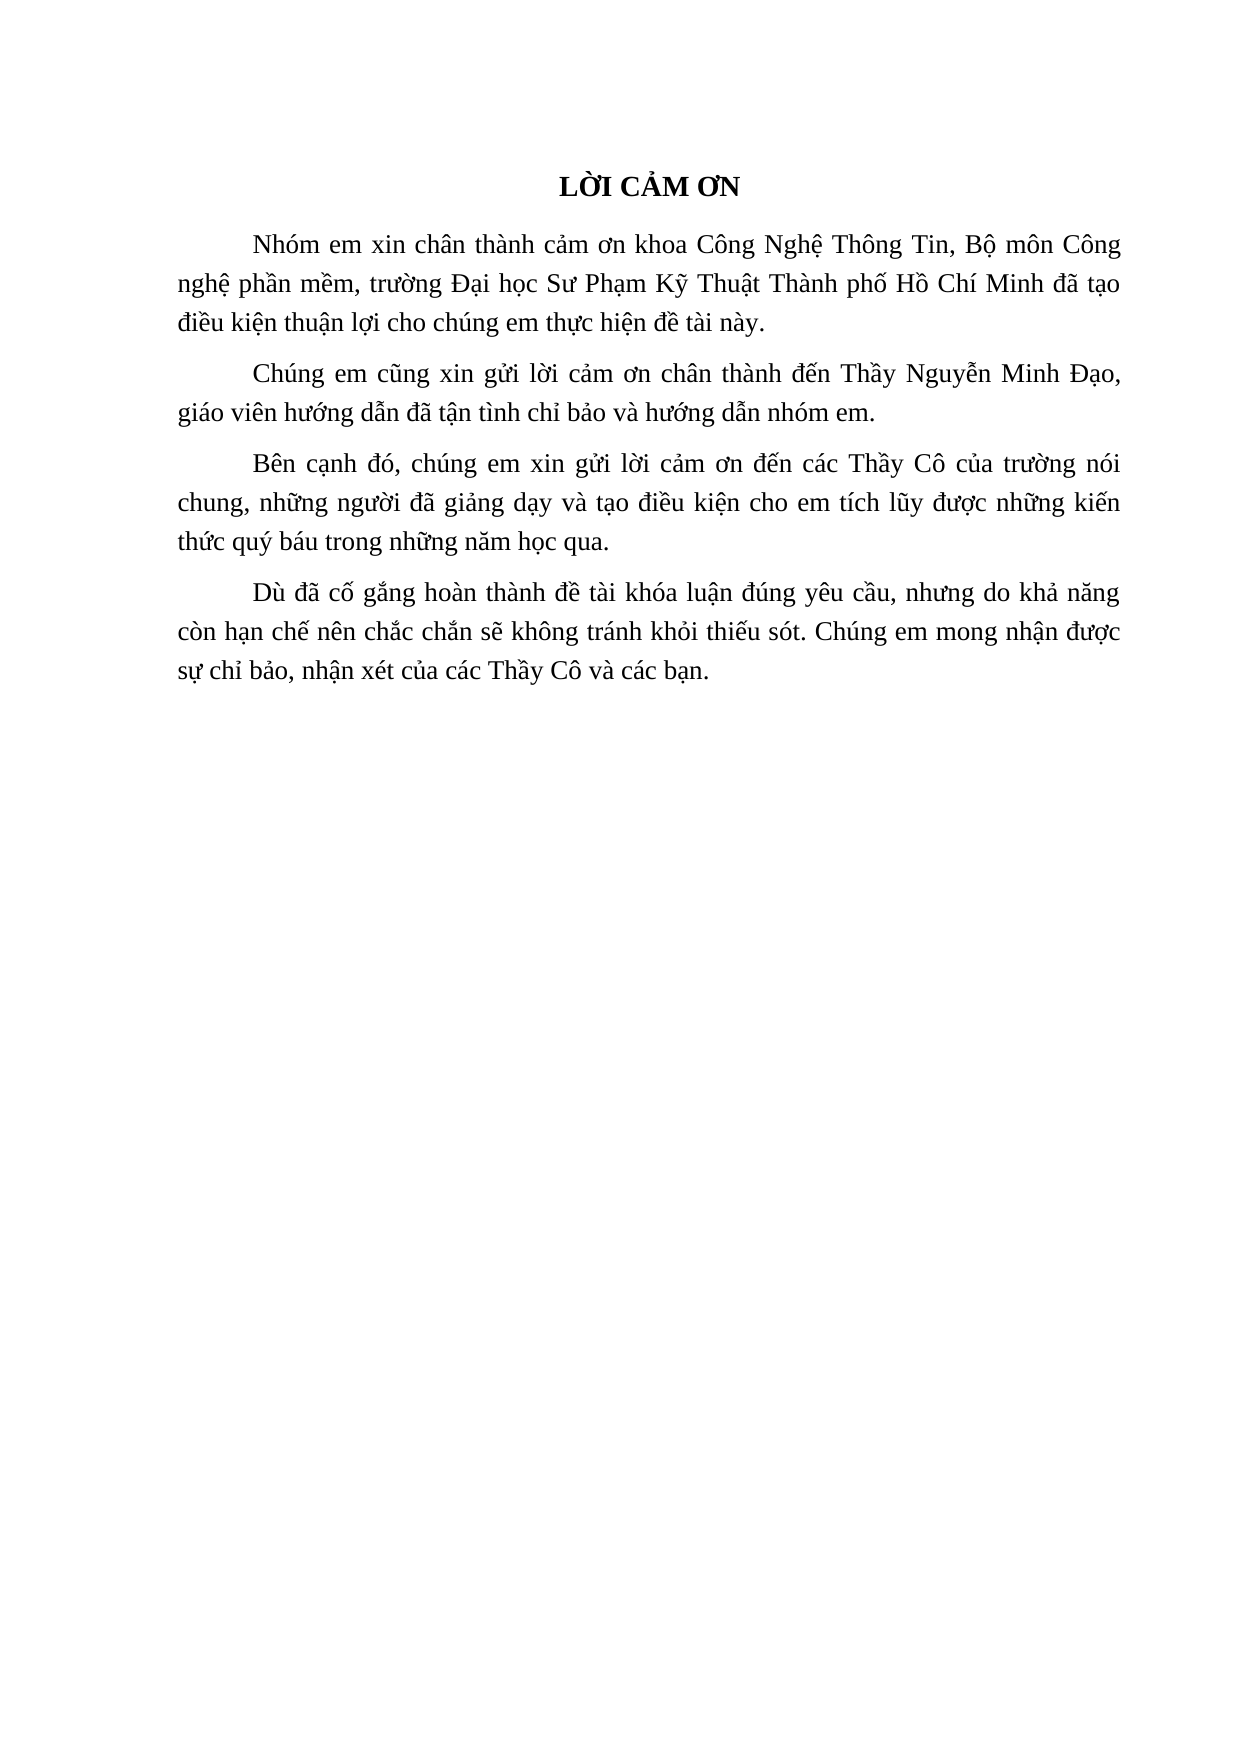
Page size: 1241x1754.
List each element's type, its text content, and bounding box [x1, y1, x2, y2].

text LỜI CẢM ƠN [177, 169, 1122, 203]
text Dù đã cố gắng hoàn thành đề tài khóa luận đúng yêu cầu, nhưng do khả năng còn hạn chế nên chắc chắn sẽ không tránh khỏi thiếu sót. Chúng em mong nhận được sự chỉ bảo, nhận xét của các Thầy Cô và các bạn. [177, 576, 1122, 685]
text Bên cạnh đó, chúng em xin gửi lời cảm ơn đến các Thầy Cô của trường nói chung, những người đã giảng dạy và tạo điều kiện cho em tích lũy được những kiến thức quý báu trong những năm học qua. [177, 447, 1122, 556]
text Chúng em cũng xin gửi lời cảm ơn chân thành đến Thầy Nguyễn Minh Đạo, giáo viên hướng dẫn đã tận tình chỉ bảo và hướng dẫn nhóm em. [177, 357, 1122, 427]
text Nhóm em xin chân thành cảm ơn khoa Công Nghệ Thông Tin, Bộ môn Công nghệ phần mềm, trường Đại học Sư Phạm Kỹ Thuật Thành phố Hồ Chí Minh đã tạo điều kiện thuận lợi cho chúng em thực hiện đề tài này. [177, 228, 1122, 337]
